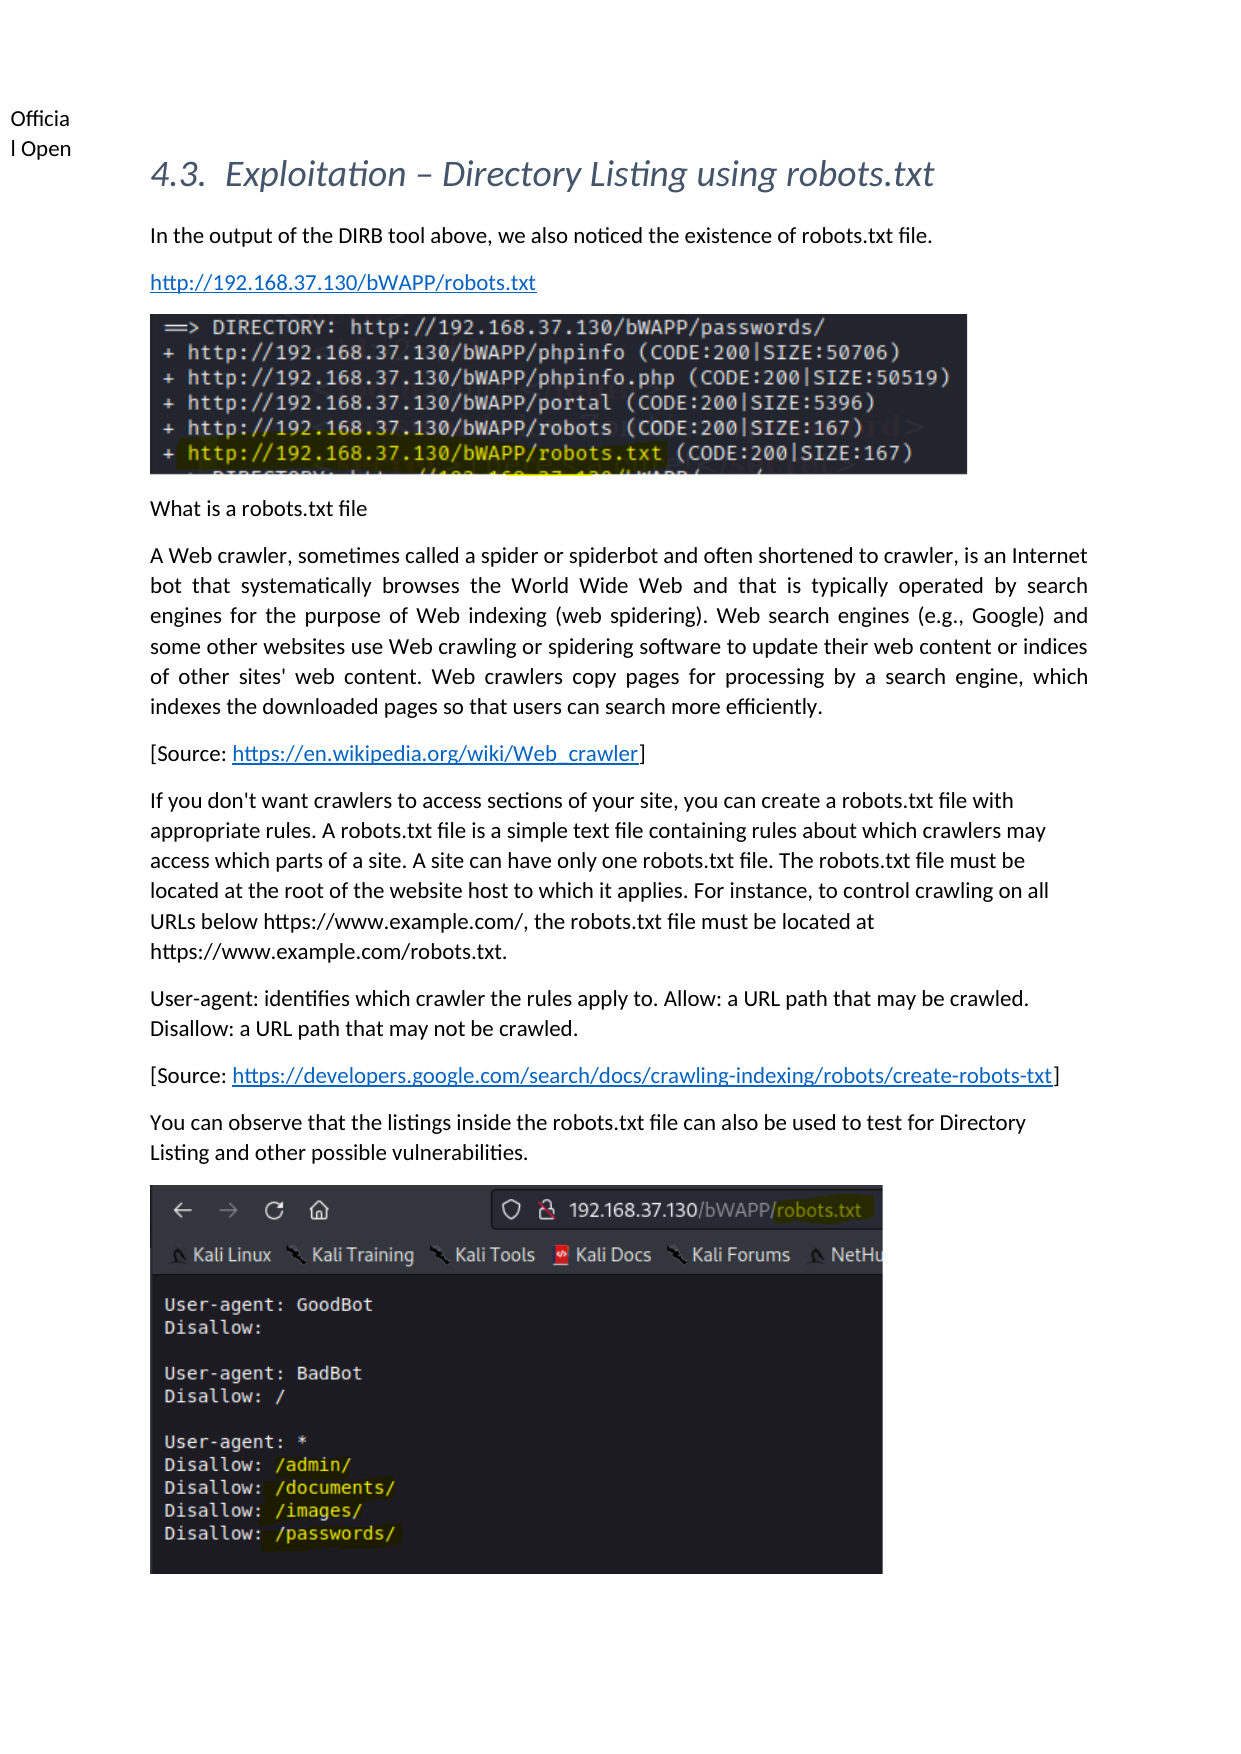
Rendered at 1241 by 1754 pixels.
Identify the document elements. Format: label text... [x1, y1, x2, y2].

text You can observe that the listings inside the robots.txt file can also be used to test for Directory Listing and other possible vulnerabilities. [150, 1108, 1090, 1166]
text A Web crawler, sometimes called a spider or spiderbot and often shortened to crawler, is an Internet bot that systematically browses the World Wide Web and that is typically operated by search engines for the purpose of Web indexing (web spidering). Web search engines (e.g., Google) and some other websites use Web crawling or spidering software to update their web content or indices of other sites' web content. Web crawlers copy pages for processing by a search engine, which indexes the downloaded pages so that users can search more efficiently. [150, 541, 1090, 720]
subtitle Exploitation – Directory Listing using robots.txt [150, 150, 1090, 196]
picture [150, 1185, 883, 1574]
text What is a robots.txt file [150, 494, 1090, 522]
text If you don't want crawlers to access sections of your site, you can create a robots.txt file with appropriate rules. A robots.txt file is a simple text file containing rules about which crawlers may access which parts of a site. A site can have only one robots.txt file. The robots.txt file must be located at the root of the website host to which it applies. For instance, to control crawling on all URLs below https://www.example.com/, the robots.txt file must be located at https://www.example.com/robots.txt. [150, 786, 1090, 965]
text In the output of the DIRB tool above, we also noticed the existence of robots.txt file. [150, 221, 1090, 249]
text User-agent: identifies which crawler the rules apply to. Allow: a URL path that may be crawled. Disallow: a URL path that may not be crawled. [150, 984, 1090, 1042]
text [Source: https://developers.google.com/search/docs/crawling-indexing/robots/create-robots-txt] [150, 1061, 1090, 1089]
text http://192.168.37.130/bWAPP/robots.txt [150, 268, 1090, 296]
text [Source: https://en.wikipedia.org/wiki/Web_crawler] [150, 739, 1090, 767]
picture [150, 314, 968, 476]
